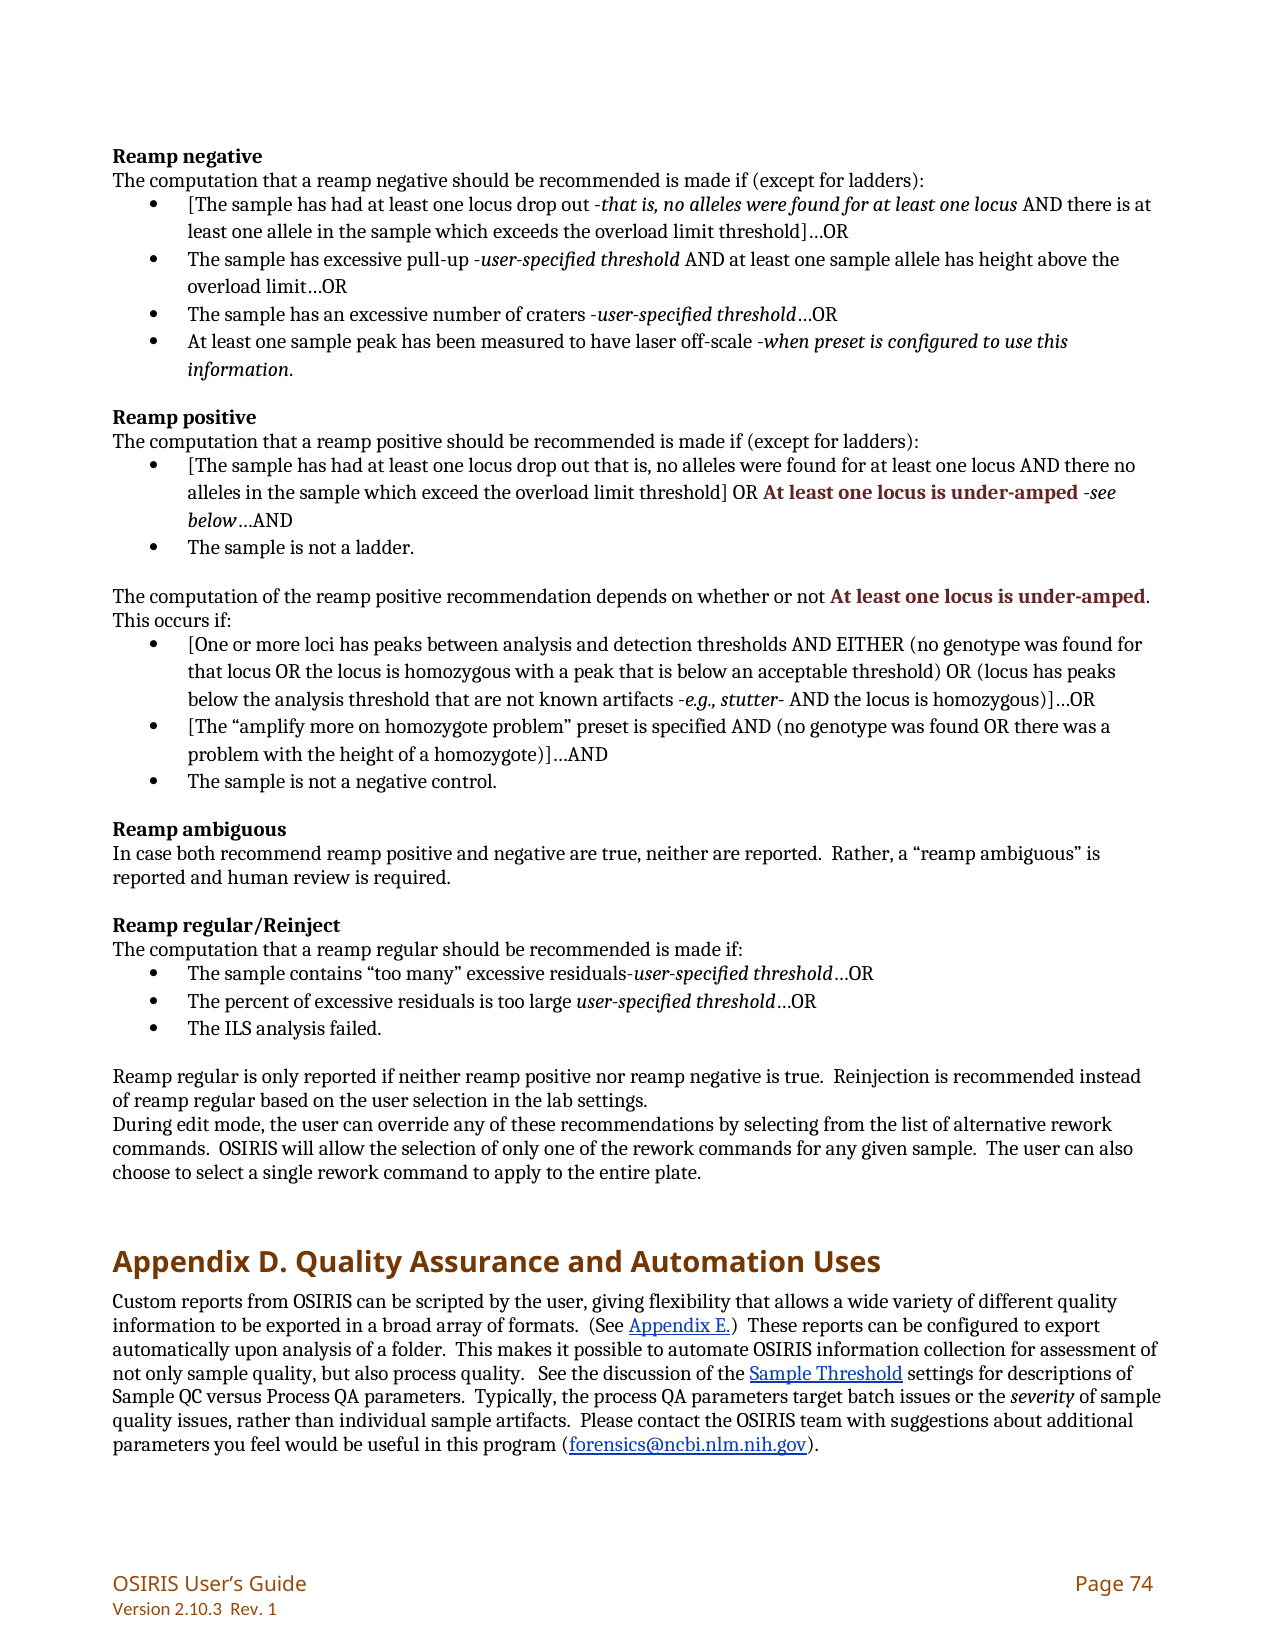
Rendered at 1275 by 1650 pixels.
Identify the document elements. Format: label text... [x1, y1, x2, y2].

list [The sample has had at least one locus drop out -that is, no alleles were found for at least one locus AND there is at least one allele in the sample which exceeds the overload limit threshold]…OR [150, 192, 1162, 244]
list The sample has excessive pull-up -user-specified threshold AND at least one sample allele has height above the overload limit…OR [150, 247, 1162, 299]
text During edit mode, the user can override any of these recommendations by selecting from the list of alternative rework commands. OSIRIS will allow the selection of only one of the rework commands for any given sample. The user can also choose to select a single rework command to apply to the entire plate. [112, 1113, 1162, 1185]
list The sample is not a negative control. [150, 770, 1162, 794]
list The sample is not a ladder. [150, 536, 1162, 560]
text Reamp negative [112, 144, 1162, 168]
text Reamp regular is only reported if neither reamp positive nor reamp negative is true. Reinjection is recommended instead of reamp regular based on the user selection in the lab settings. [112, 1065, 1162, 1113]
text In case both recommend reamp positive and negative are true, neither are reported. Rather, a “reamp ambiguous” is reported and human review is required. [112, 842, 1162, 890]
list [The “amplify more on homozygote problem” preset is specified AND (no genotype was found OR there was a problem with the height of a homozygote)]…AND [150, 715, 1162, 766]
subtitle Appendix D. Quality Assurance and Automation Uses [112, 1241, 1162, 1281]
text The computation that a reamp regular should be recommended is made if: [112, 938, 1162, 962]
list The sample contains “too many” excessive residuals-user-specified threshold…OR [150, 962, 1162, 986]
text Reamp regular/Reinject [112, 914, 1162, 938]
text The computation that a reamp positive should be recommended is made if (except for ladders): [112, 429, 1162, 453]
text The computation of the reamp positive recommendation depends on whether or not At least one locus is under-amped. This occurs if: [112, 584, 1162, 632]
list At least one sample peak has been measured to have laser off-scale -when preset is configured to use this information. [150, 330, 1162, 381]
list The percent of excessive residuals is too large user-specified threshold…OR [150, 989, 1162, 1013]
list [One or more loci has peaks between analysis and detection thresholds AND EITHER (no genotype was found for that locus OR the locus is homozygous with a peak that is below an acceptable threshold) OR (locus has peaks below the analysis threshold that are not known artifacts -e.g., stutter- AND the locus is homozygous)]…OR [150, 632, 1162, 711]
text Reamp ambiguous [112, 818, 1162, 842]
text The computation that a reamp negative should be recommended is made if (except for ladders): [112, 168, 1162, 192]
text Custom reports from OSIRIS can be scripted by the user, giving flexibility that allows a wide variety of different quality information to be exported in a broad array of formats. (See Appendix E.) These reports can be configured to export automatically upon analysis of a folder. This makes it possible to automate OSIRIS information collection for assessment of not only sample quality, but also process quality. See the discussion of the Sample Threshold settings for descriptions of Sample QC versus Process QA parameters. Typically, the process QA parameters target batch issues or the severity of sample quality issues, rather than individual sample artifacts. Please contact the OSIRIS team with suggestions about additional parameters you feel would be useful in this program (forensics@ncbi.nlm.nih.gov). [112, 1289, 1162, 1457]
list [The sample has had at least one locus drop out that is, no alleles were found for at least one locus AND there no alleles in the sample which exceed the overload limit threshold] OR At least one locus is under-amped -see below…AND [150, 453, 1162, 532]
list The ILS analysis failed. [150, 1017, 1162, 1041]
list The sample has an excessive number of craters -user-specified threshold…OR [150, 302, 1162, 326]
text Reamp positive [112, 406, 1162, 429]
